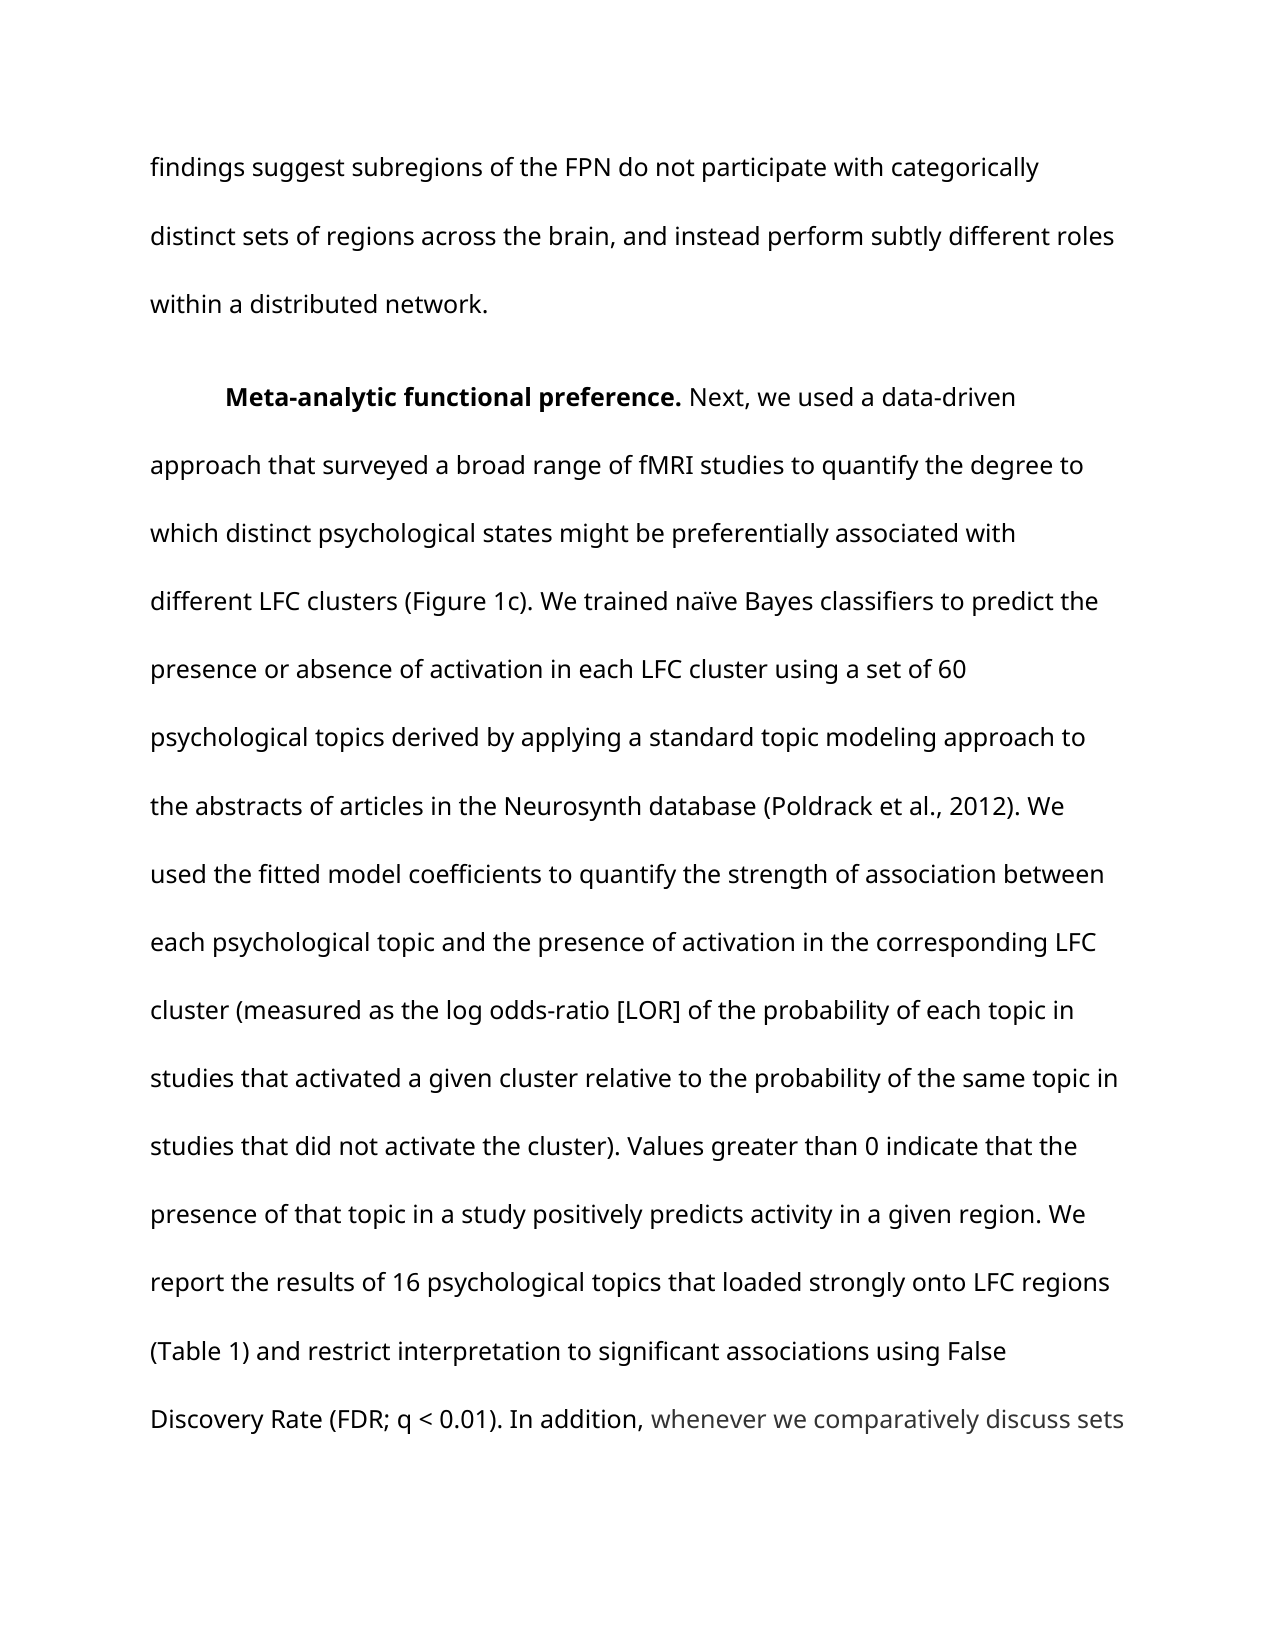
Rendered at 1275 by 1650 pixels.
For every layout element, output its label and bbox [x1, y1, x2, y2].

text [150, 150, 1125, 320]
text [150, 379, 1125, 1435]
